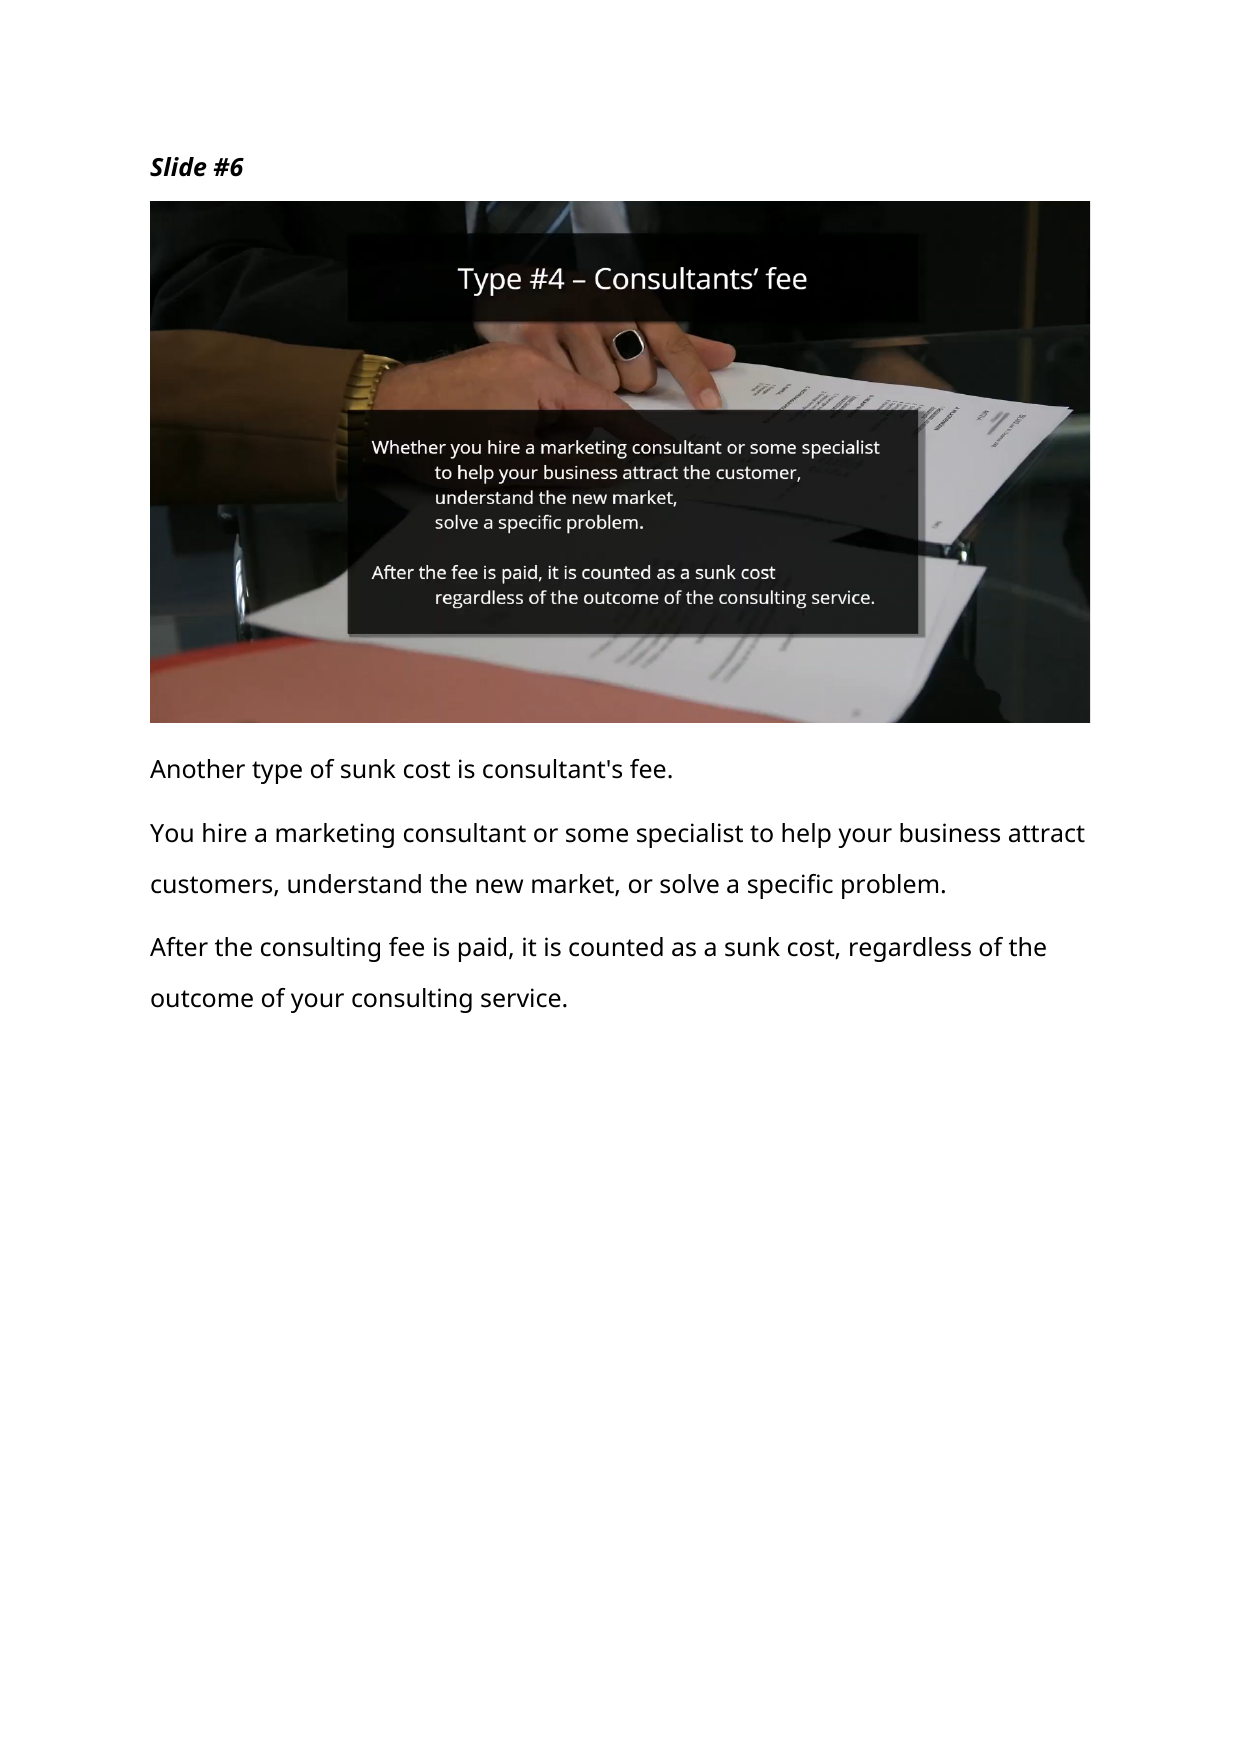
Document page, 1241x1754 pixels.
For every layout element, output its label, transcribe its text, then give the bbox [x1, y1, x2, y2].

text After the consulting fee is paid, it is counted as a sunk cost, regardless of the outcome of your consulting service. [150, 930, 1090, 1015]
subtitle Slide #6 [150, 150, 1090, 201]
text You hire a marketing consultant or some specialist to help your business attract customers, understand the new market, or solve a specific problem. [150, 815, 1090, 900]
text Another type of sunk cost is consultant's fee. [150, 752, 1090, 786]
picture [150, 201, 1091, 723]
